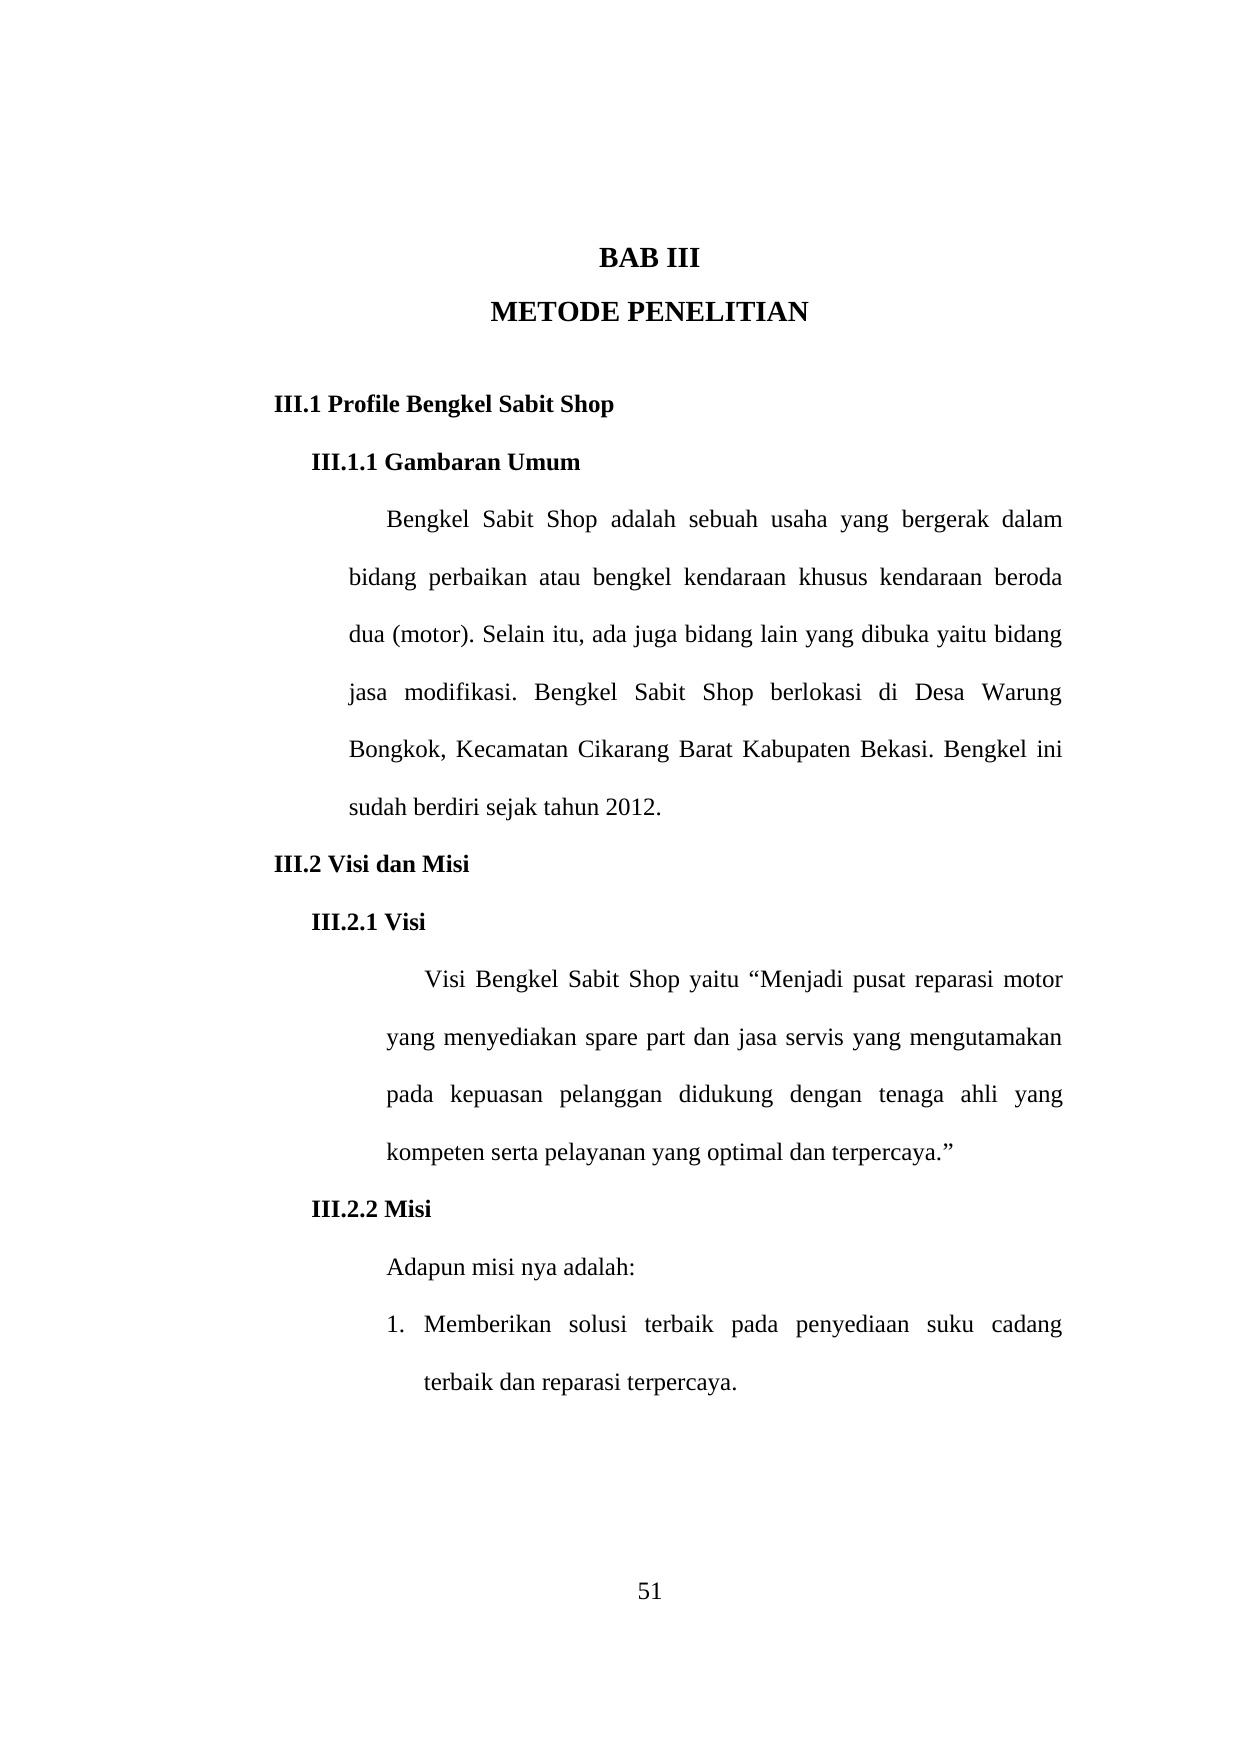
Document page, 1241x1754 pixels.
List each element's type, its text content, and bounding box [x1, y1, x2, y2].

text Adapun misi nya adalah: [311, 1252, 1063, 1280]
text Bengkel Sabit Shop adalah sebuah usaha yang bergerak dalam bidang perbaikan atau bengkel kendaraan khusus kendaraan beroda dua (motor). Selain itu, ada juga bidang lain yang dibuka yaitu bidang jasa modifikasi. Bengkel Sabit Shop berlokasi di Desa Warung Bongkok, Kecamatan Cikarang Barat Kabupaten Bekasi. Bengkel ini sudah berdiri sejak tahun 2012. [348, 504, 1063, 820]
list Memberikan solusi terbaik pada penyediaan suku cadang terbaik dan reparasi terpercaya. [386, 1309, 1063, 1395]
subtitle METODE PENELITIAN [236, 294, 1063, 327]
subtitle Visi [311, 907, 1063, 935]
text Visi Bengkel Sabit Shop yaitu “Menjadi pusat reparasi motor yang menyediakan spare part dan jasa servis yang mengutamakan pada kepuasan pelanggan didukung dengan tenaga ahli yang kompeten serta pelayanan yang optimal dan terpercaya.” [386, 964, 1063, 1165]
subtitle Gambaran Umum [311, 447, 1063, 475]
subtitle Profile Bengkel Sabit Shop [273, 389, 1063, 418]
subtitle Visi dan Misi [273, 849, 1063, 878]
subtitle Misi [311, 1194, 1063, 1223]
